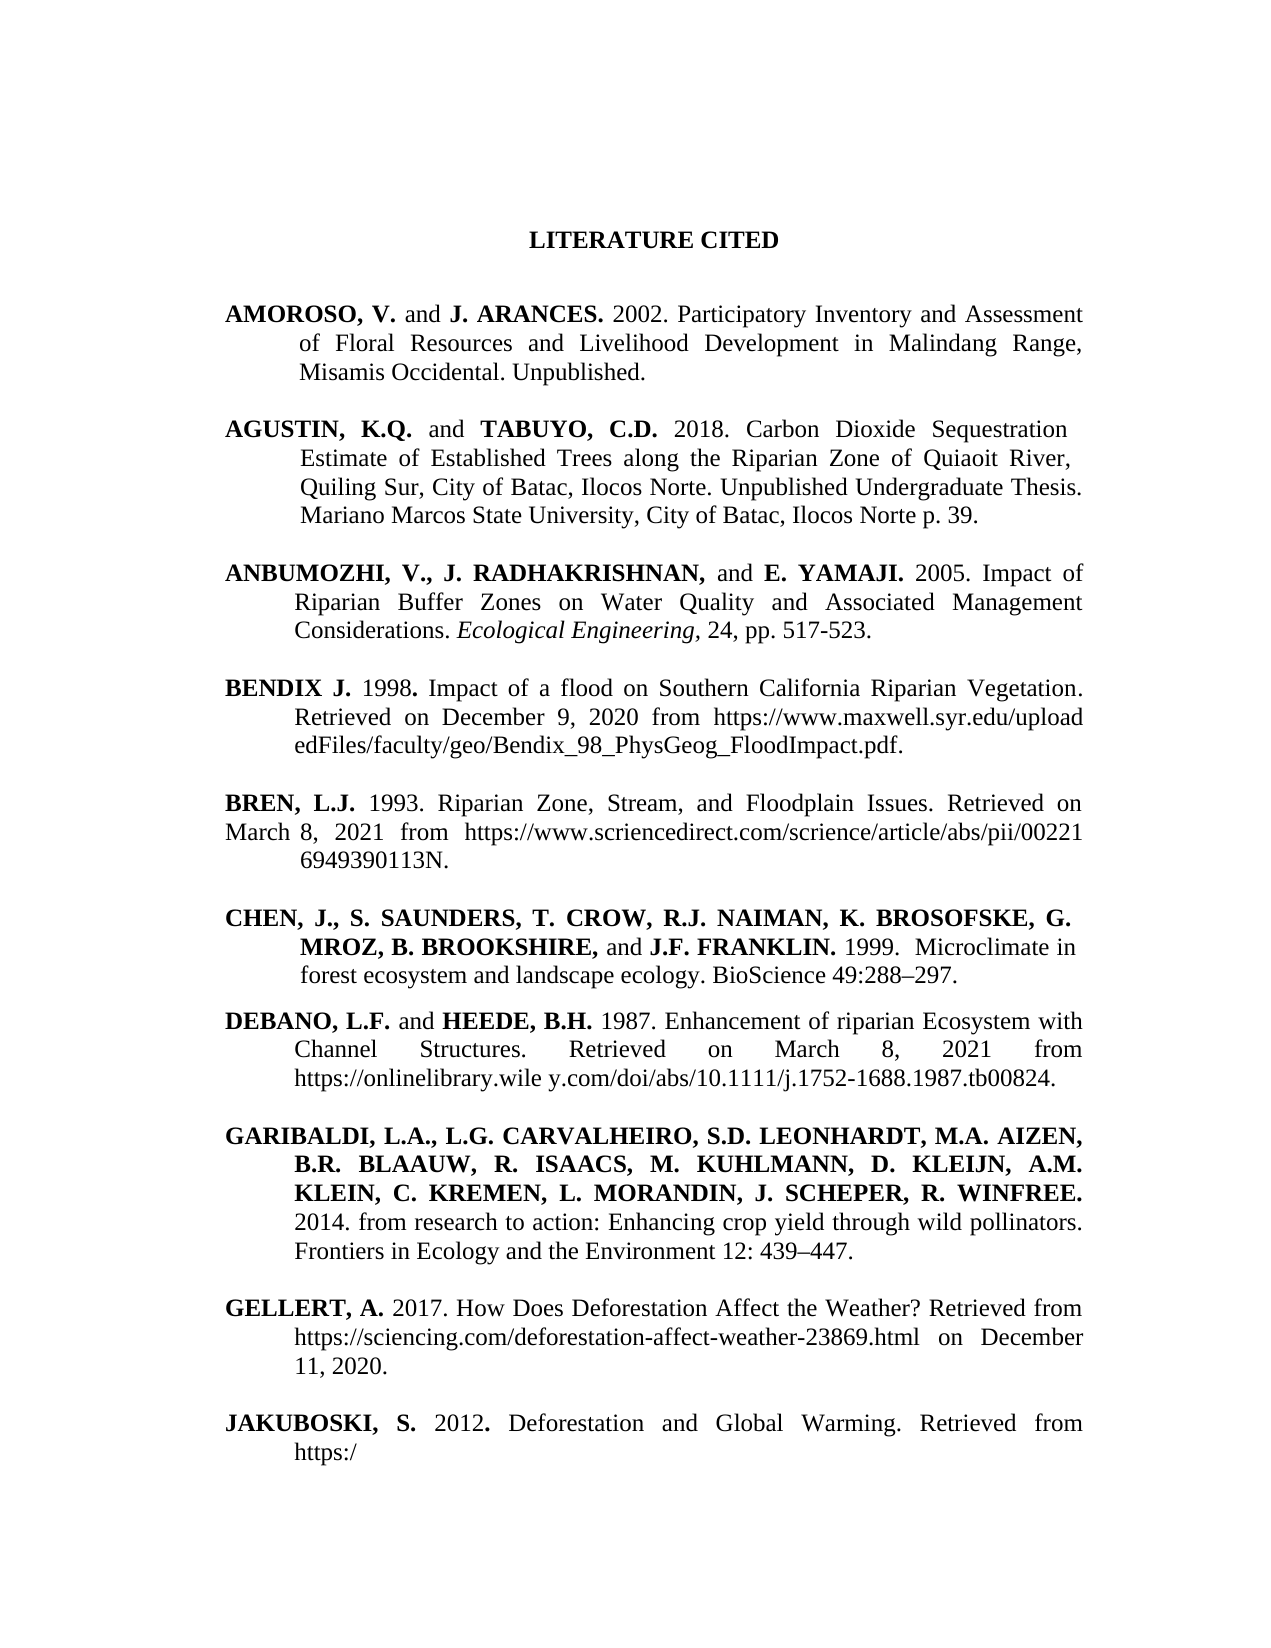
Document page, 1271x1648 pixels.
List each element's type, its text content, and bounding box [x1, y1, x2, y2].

text AMOROSO, V. and J. ARANCES. 2002. Participatory Inventory and Assessment of Floral Resources and Livelihood Development in Malindang Range, Misamis Occidental. Unpublished. [225, 299, 1083, 385]
text LITERATURE CITED [225, 225, 1083, 254]
text BENDIX J. 1998. Impact of a flood on Southern California Riparian Vegetation. Retrieved on December 9, 2020 from https://www.maxwell.syr.edu/upload edFiles/faculty/geo/Bendix_98_PhysGeog_FloodImpact.pdf. [225, 673, 1083, 759]
text AGUSTIN, K.Q. and TABUYO, C.D. 2018. Carbon Dioxide Sequestration Estimate of Established Trees along the Riparian Zone of Quiaoit River, Quiling Sur, City of Batac, Ilocos Norte. Unpublished Undergraduate Thesis. Mariano Marcos State University, City of Batac, Ilocos Norte p. 39. [225, 414, 1083, 529]
text GARIBALDI, L.A., L.G. CARVALHEIRO, S.D. LEONHARDT, M.A. AIZEN, B.R. BLAAUW, R. ISAACS, M. KUHLMANN, D. KLEIJN, A.M. KLEIN, C. KREMEN, L. MORANDIN, J. SCHEPER, R. WINFREE. 2014. from research to action: Enhancing crop yield through wild pollinators. Frontiers in Ecology and the Environment 12: 439–447. [225, 1121, 1083, 1264]
text DEBANO, L.F. and HEEDE, B.H. 1987. Enhancement of riparian Ecosystem with Channel Structures. Retrieved on March 8, 2021 from https://onlinelibrary.wile y.com/doi/abs/10.1111/j.1752-1688.1987.tb00824. [225, 1006, 1083, 1092]
text BREN, L.J. 1993. Riparian Zone, Stream, and Floodplain Issues. Retrieved on March 8, 2021 from https://www.scriencedirect.com/scrience/article/abs/pii/00221 6949390113N. [225, 788, 1083, 874]
text ANBUMOZHI, V., J. RADHAKRISHNAN, and E. YAMAJI. 2005. Impact of Riparian Buffer Zones on Water Quality and Associated Management Considerations. Ecological Engineering, 24, pp. 517-523. [225, 558, 1083, 644]
text GELLERT, A. 2017. How Does Deforestation Affect the Weather? Retrieved from https://sciencing.com/deforestation-affect-weather-23869.html on December 11, 2020. [225, 1293, 1083, 1379]
text CHEN, J., S. SAUNDERS, T. CROW, R.J. NAIMAN, K. BROSOFSKE, G. MROZ, B. BROOKSHIRE, and J.F. FRANKLIN. 1999. Microclimate in forest ecosystem and landscape ecology. BioScience 49:288–297. [225, 903, 1083, 989]
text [225, 1408, 1083, 1466]
